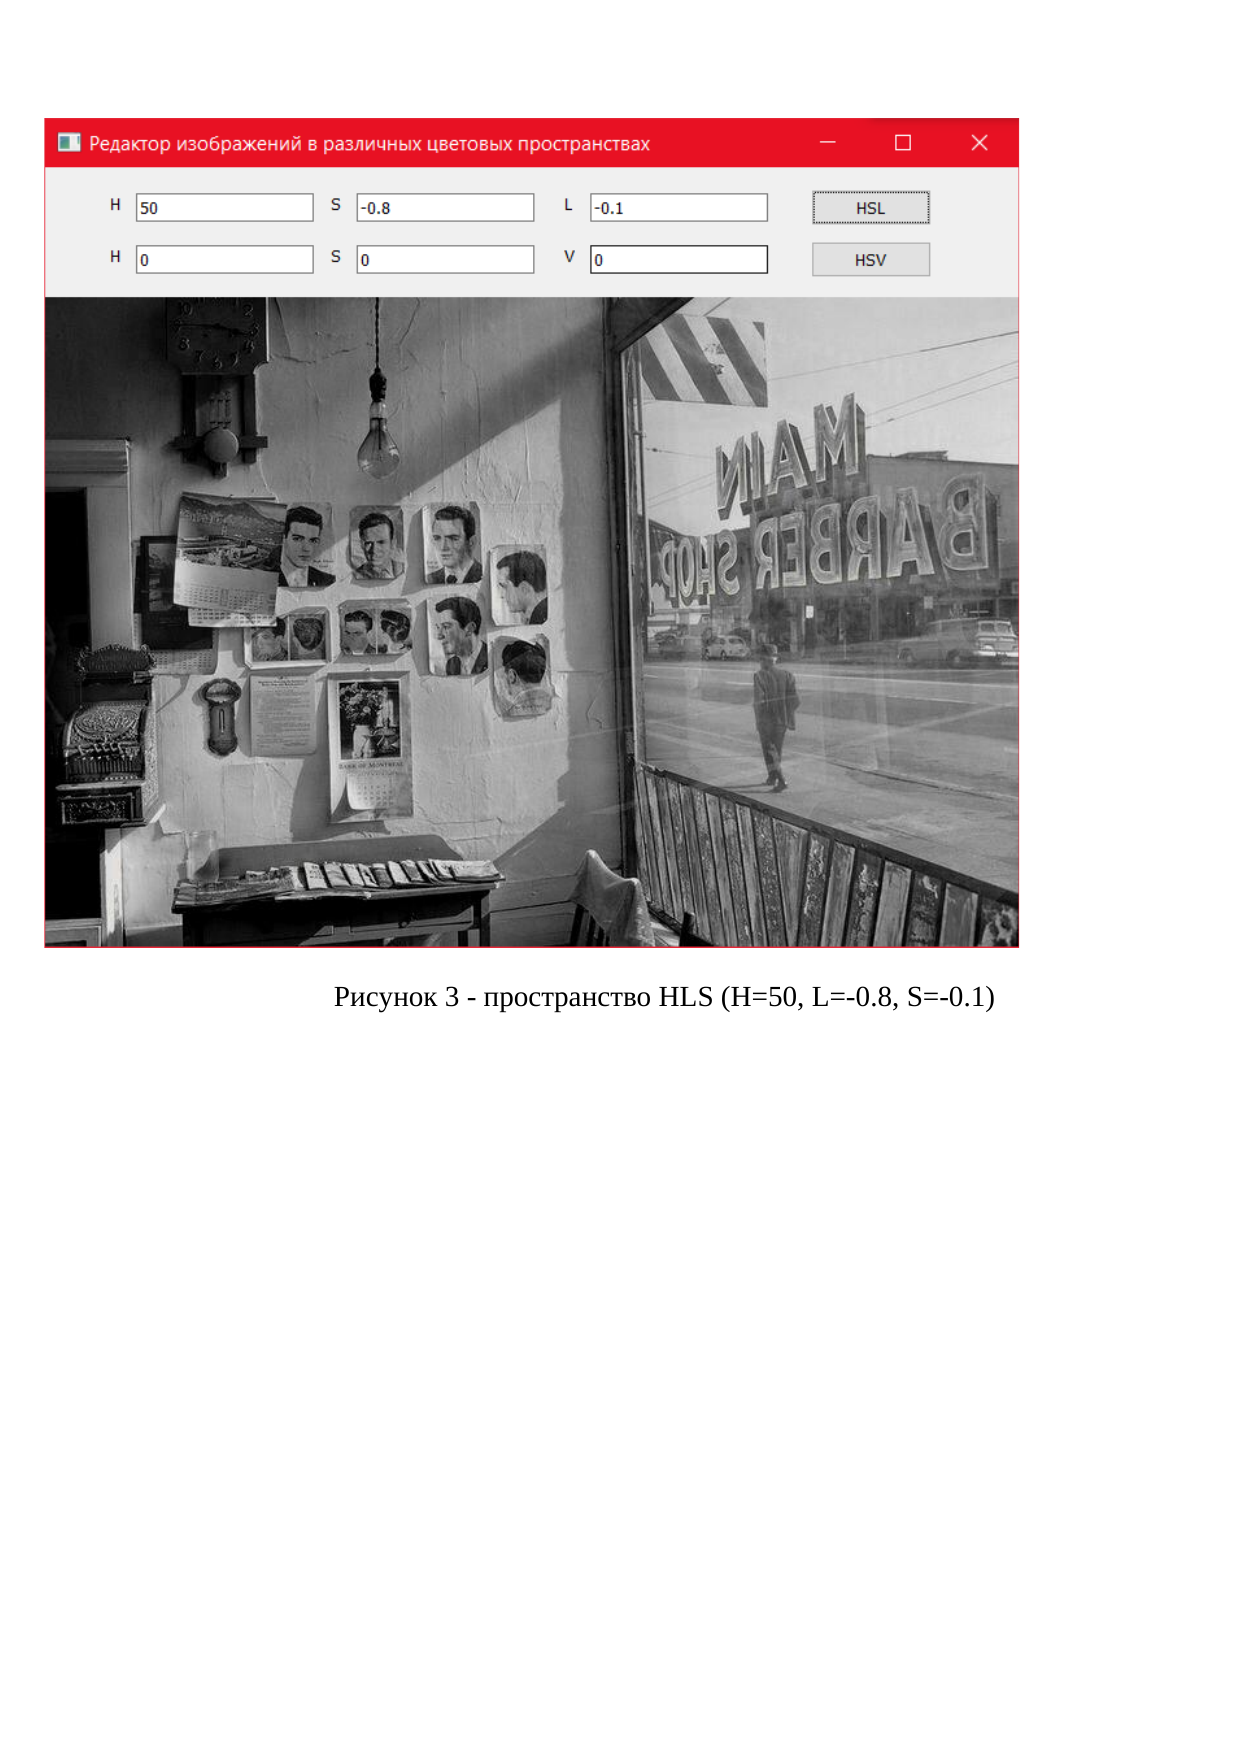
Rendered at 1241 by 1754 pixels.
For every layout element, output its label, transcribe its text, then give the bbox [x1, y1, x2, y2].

picture [44, 118, 1020, 948]
text Рисунок 3 - пространство HLS (H=50, L=-0.8, S=-0.1) [177, 979, 1152, 1013]
